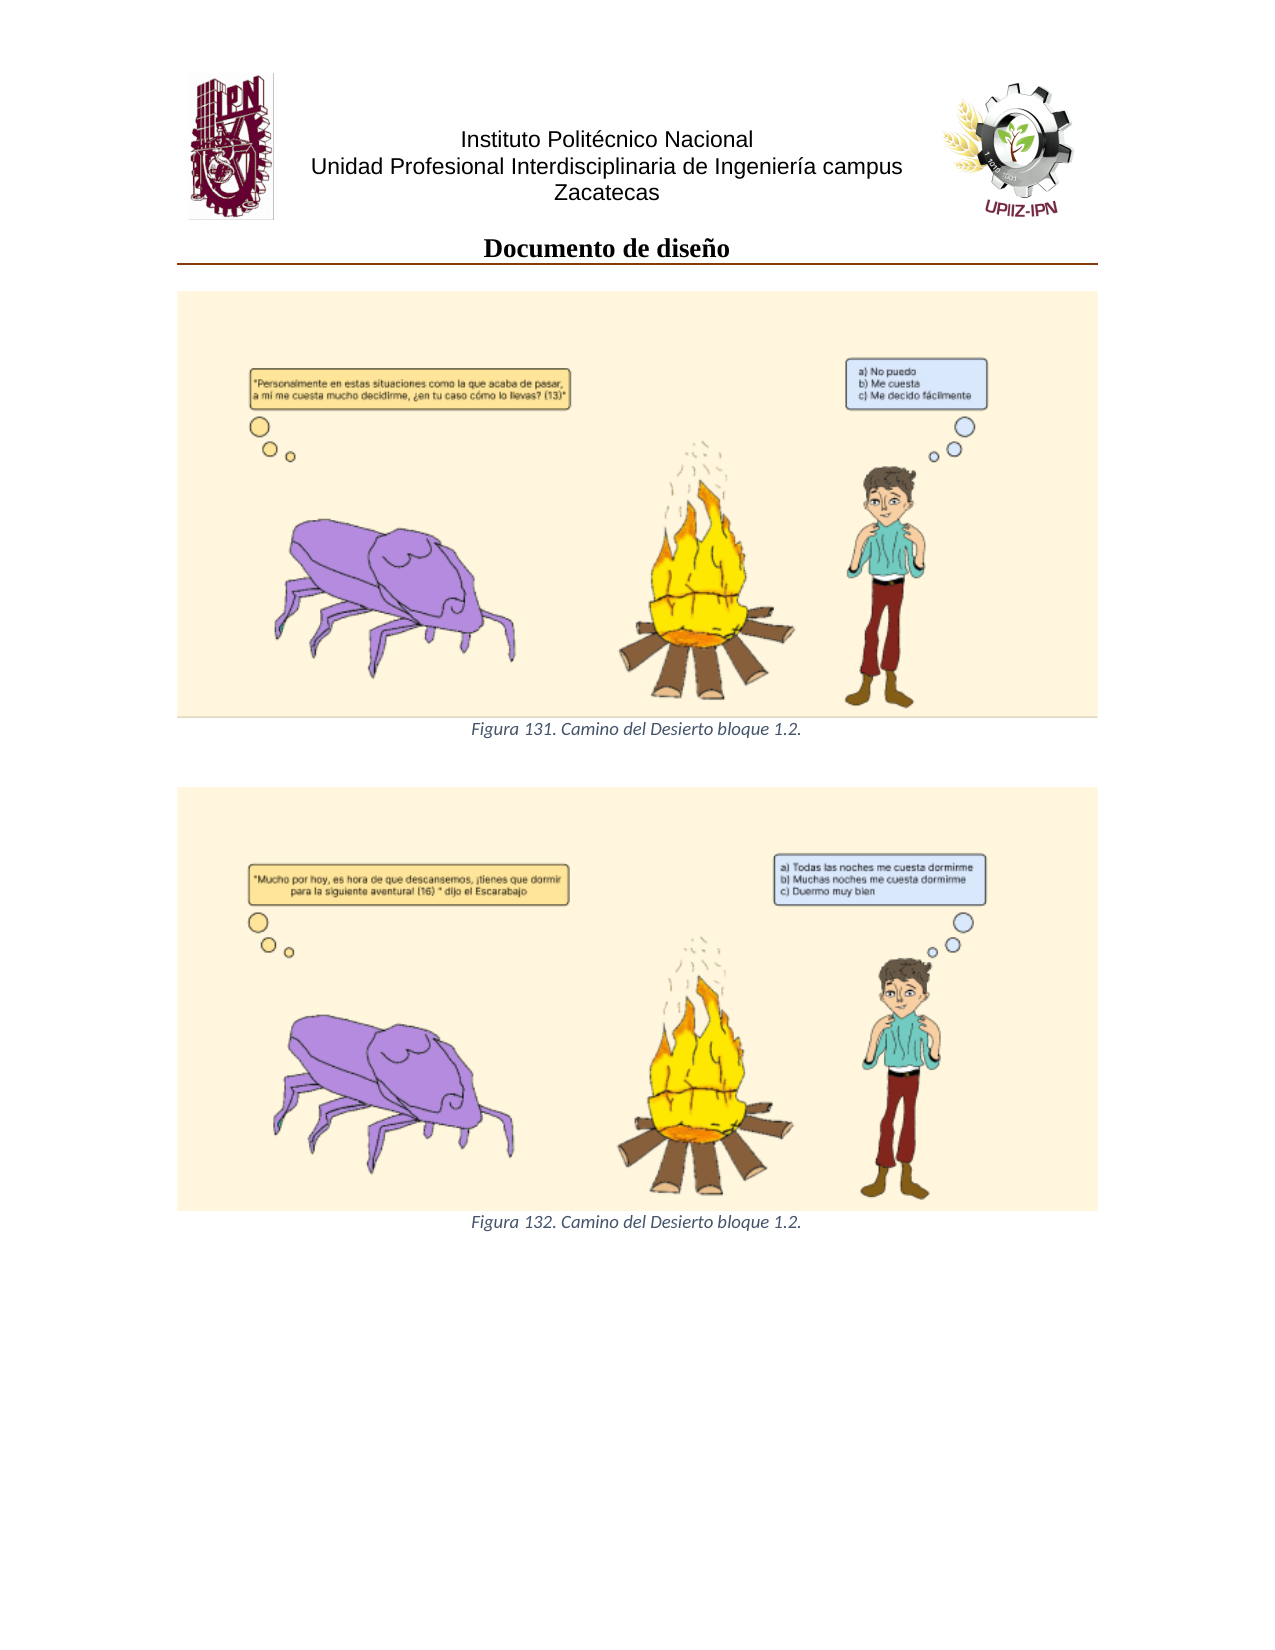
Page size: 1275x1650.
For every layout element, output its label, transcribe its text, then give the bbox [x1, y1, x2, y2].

picture [936, 73, 1083, 223]
picture [177, 787, 1098, 1211]
text Figura 131. Camino del Desierto bloque 1.2. [177, 718, 1098, 740]
text Figura 132. Camino del Desierto bloque 1.2. [177, 1211, 1098, 1233]
picture [188, 73, 274, 220]
picture [177, 291, 1098, 718]
